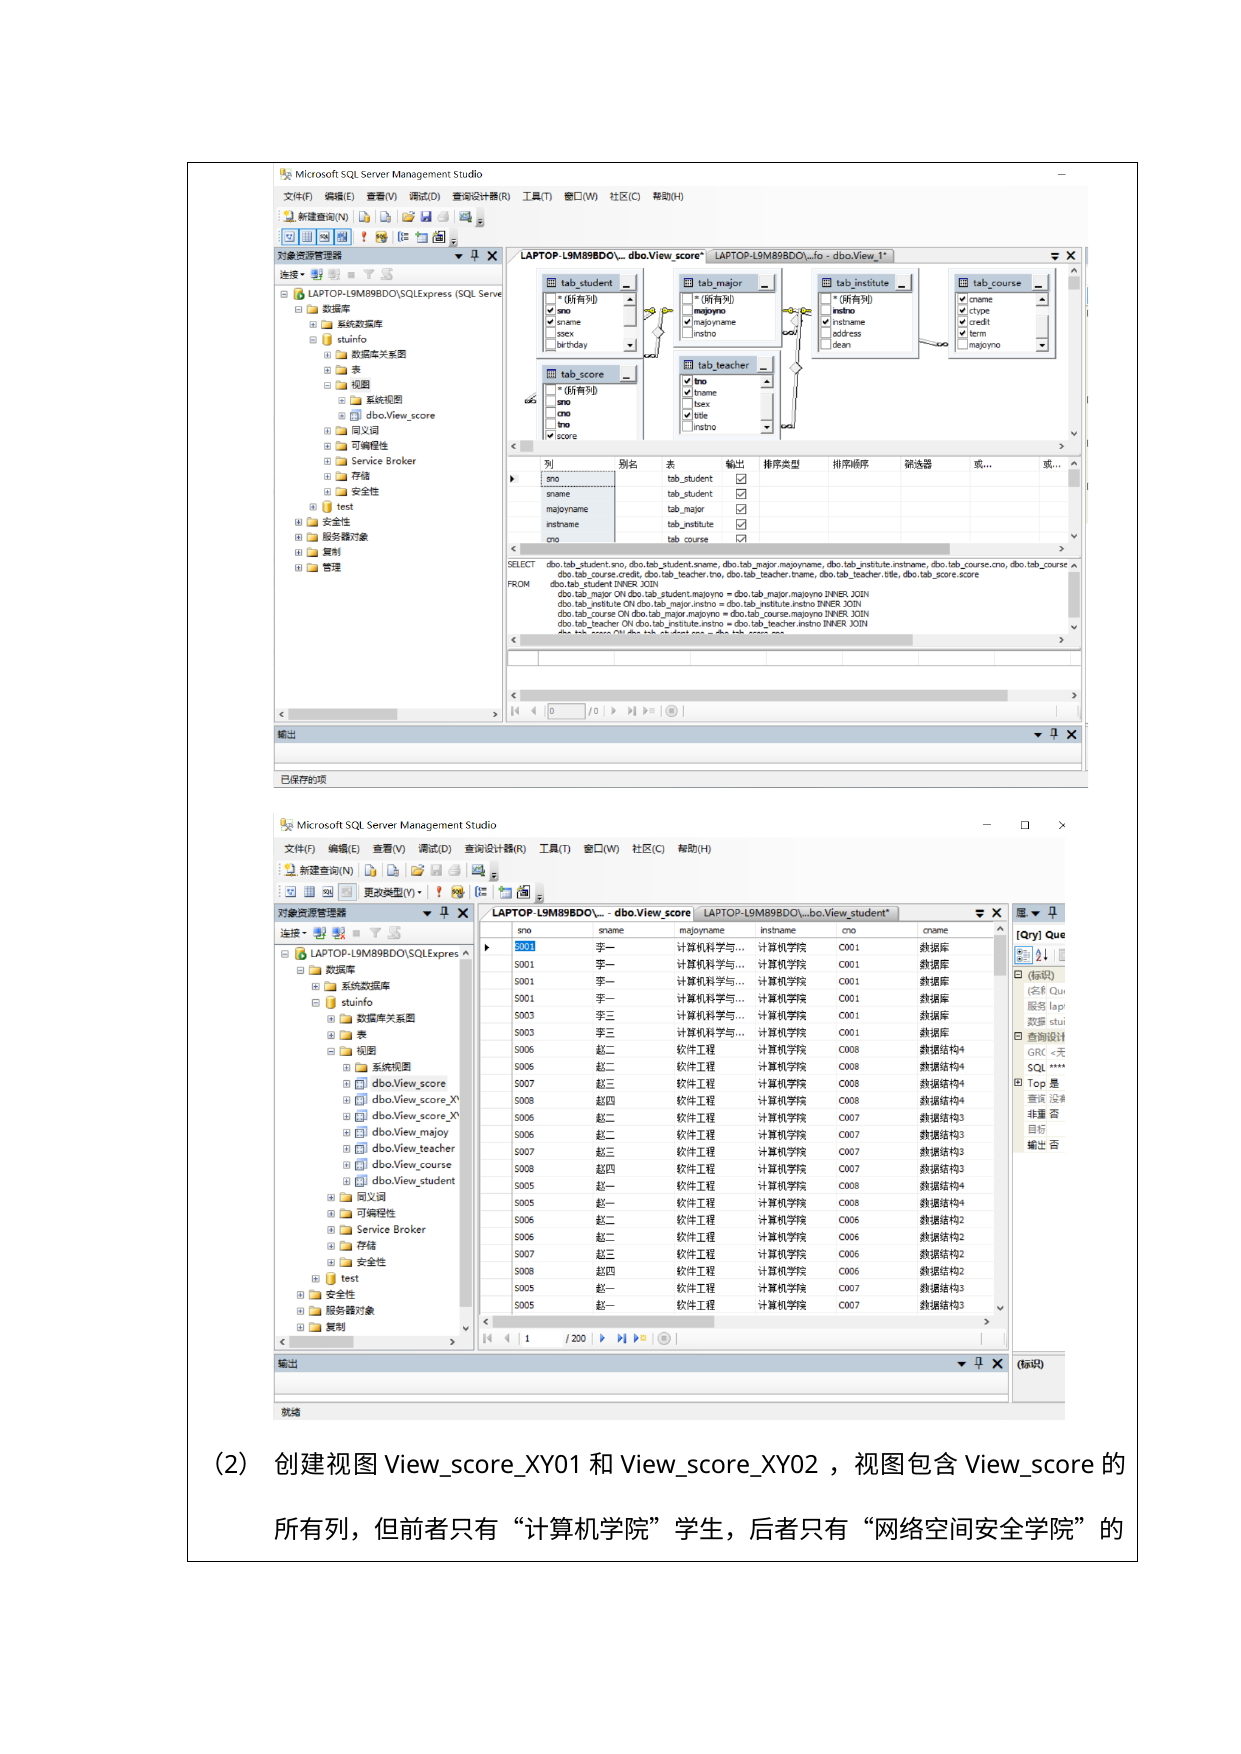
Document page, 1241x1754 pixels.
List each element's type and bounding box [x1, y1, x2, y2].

table_cell [188, 163, 1137, 1561]
picture [273, 163, 1089, 788]
picture [273, 813, 1065, 1420]
